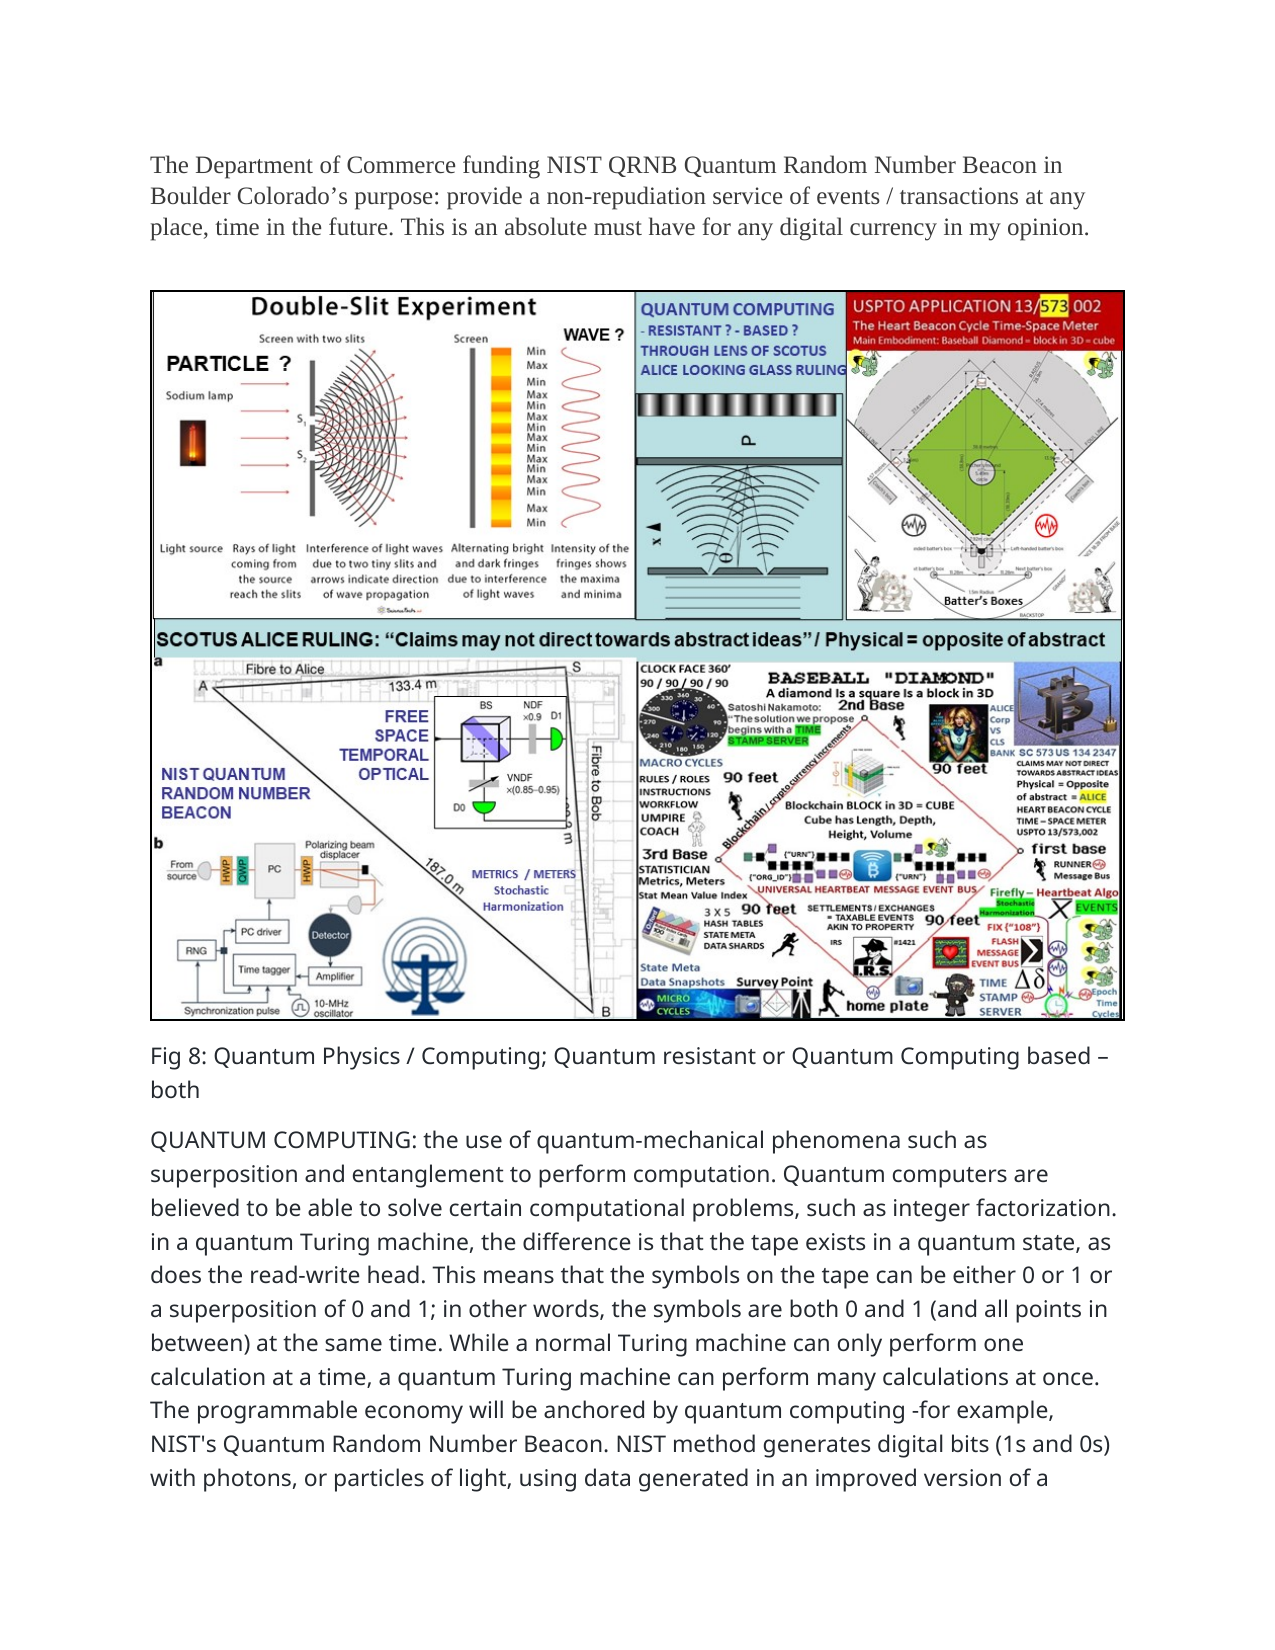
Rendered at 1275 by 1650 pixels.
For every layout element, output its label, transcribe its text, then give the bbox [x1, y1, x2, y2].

picture [152, 292, 1123, 1019]
text Fig 8: Quantum Physics / Computing; Quantum resistant or Quantum Computing based – both [150, 1040, 1125, 1105]
text The Department of Commerce funding NIST QRNB Quantum Random Number Beacon in Boulder Colorado’s purpose: provide a non-repudiation service of events / transactions at any place, time in the future. This is an absolute must have for any digital currency in my opinion. [150, 150, 1125, 241]
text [150, 1124, 1125, 1493]
